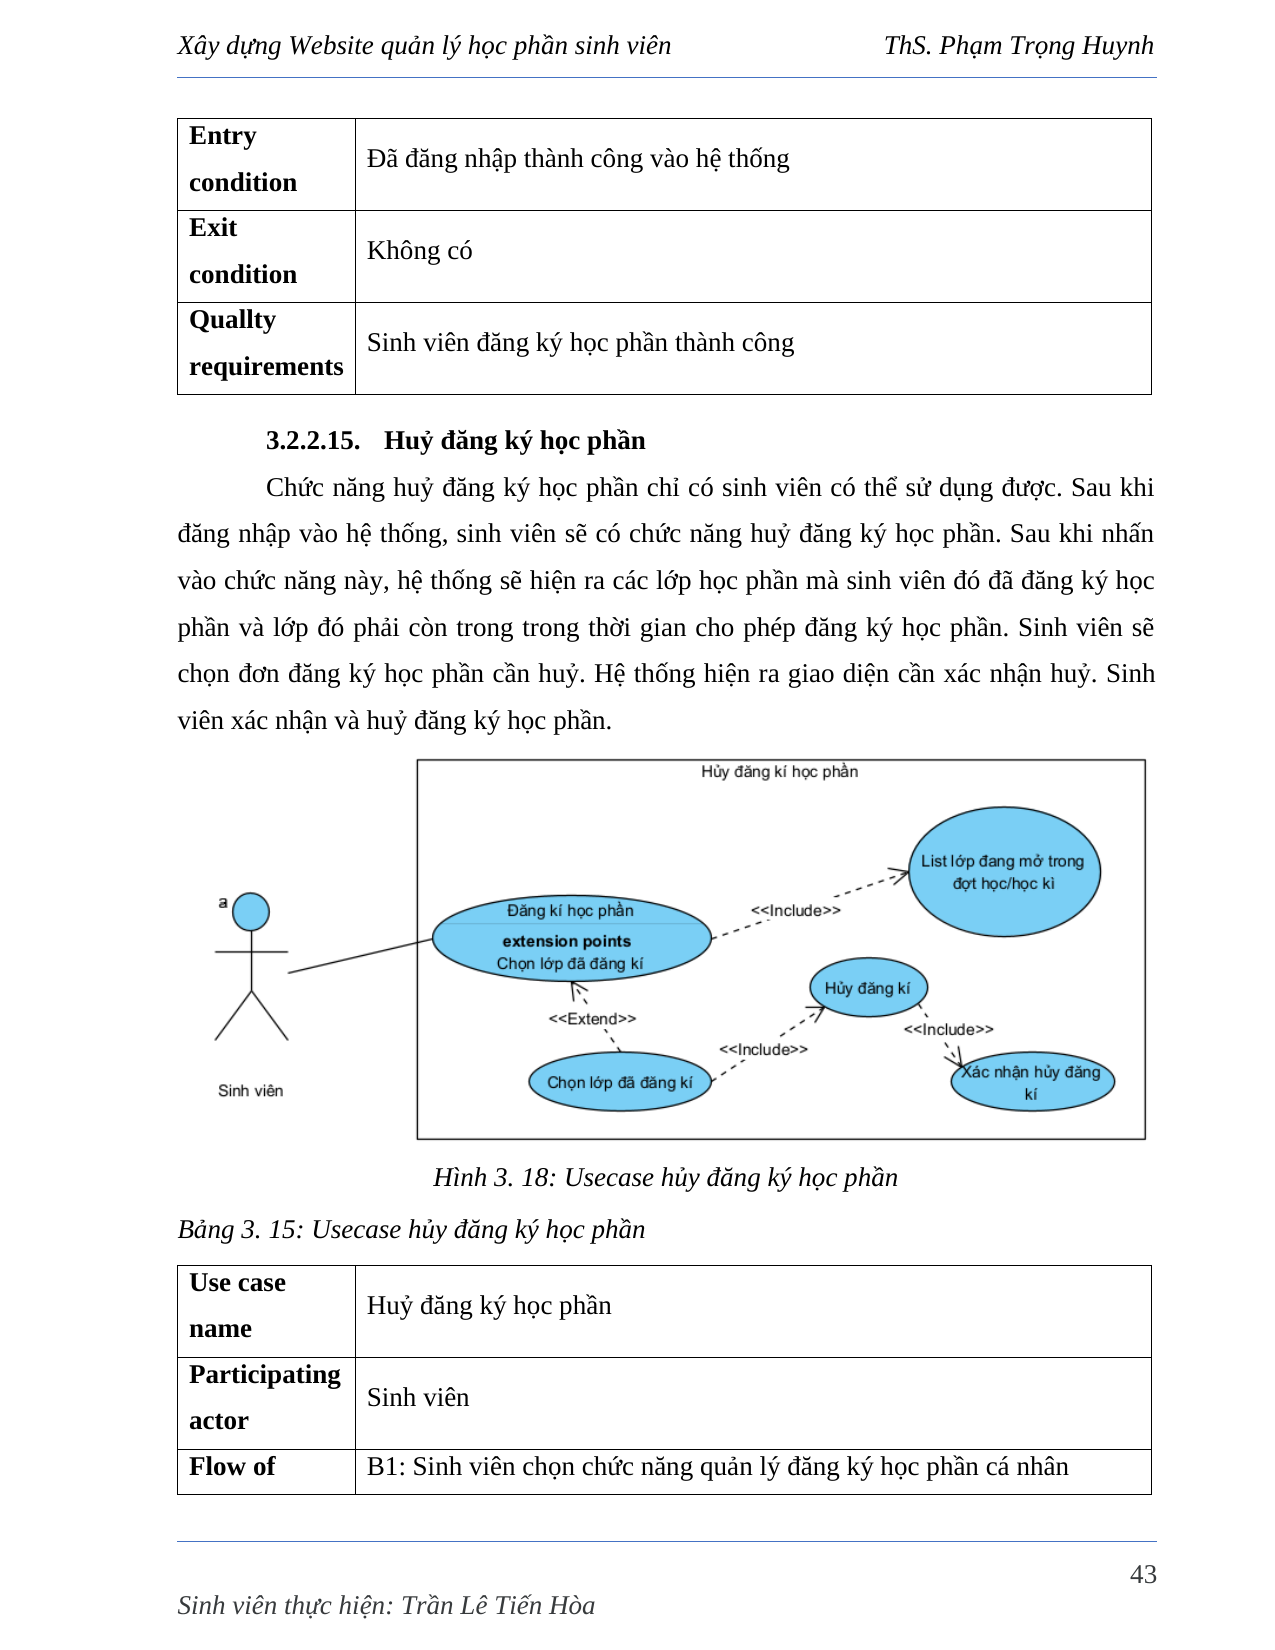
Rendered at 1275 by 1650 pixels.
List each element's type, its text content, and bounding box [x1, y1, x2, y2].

text Chức năng huỷ đăng ký học phần chỉ có sinh viên có thể sử dụng được. Sau khi đăng nhập vào hệ thống, sinh viên sẽ có chức năng huỷ đăng ký học phần. Sau khi nhấn vào chức năng này, hệ thống sẽ hiện ra các lớp học phần mà sinh viên đó đã đăng ký học phần và lớp đó phải còn trong trong thời gian cho phép đăng ký học phần. Sinh viên sẽ chọn đơn đăng ký học phần cần huỷ. Hệ thống hiện ra giao diện cần xác nhận huỷ. Sinh viên xác nhận và huỷ đăng ký học phần. [177, 471, 1157, 735]
text Bảng 3. 15: Usecase hủy đăng ký học phần [177, 1213, 1157, 1244]
table_cell Participating actor [178, 1358, 355, 1449]
table_cell Đã đăng nhập thành công vào hệ thống [356, 119, 1151, 210]
text Hình 3. 18: Usecase hủy đăng ký học phần [177, 1161, 1157, 1192]
table_cell Entry condition [178, 119, 355, 210]
table_cell Không có [356, 211, 1151, 302]
table_cell Sinh viên [356, 1358, 1151, 1449]
table_cell Quallty requirements [178, 303, 355, 394]
table_header Huỷ đăng ký học phần [356, 1266, 1151, 1357]
table_cell Flow of events [178, 1450, 355, 1494]
table_cell Sinh viên đăng ký học phần thành công [356, 303, 1151, 394]
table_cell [356, 1450, 1151, 1494]
picture [177, 751, 1153, 1147]
list Huỷ đăng ký học phần [177, 424, 1157, 455]
table_header Use case name [178, 1266, 355, 1357]
table_cell Exit condition [178, 211, 355, 302]
